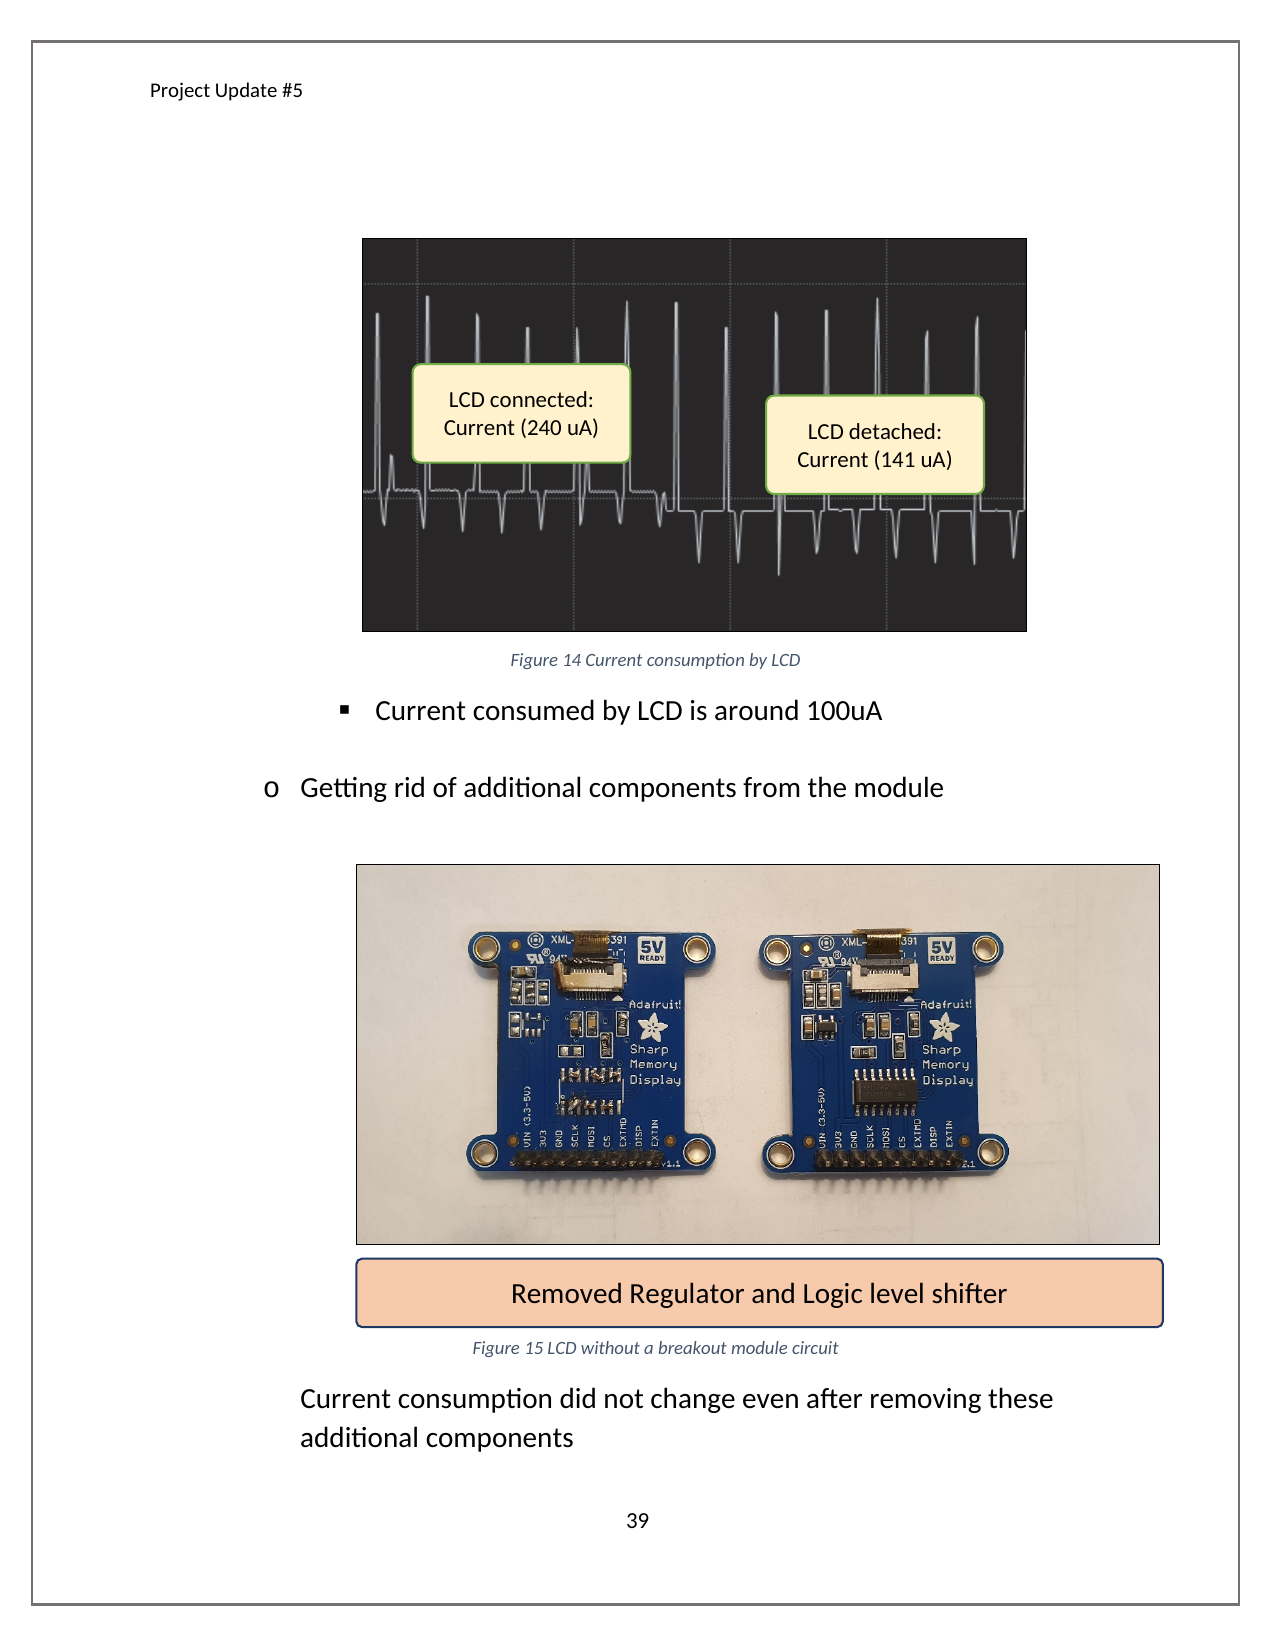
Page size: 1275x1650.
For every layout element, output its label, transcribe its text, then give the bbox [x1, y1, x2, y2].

list Current consumed by LCD is around 100uA [338, 692, 1163, 727]
picture [357, 865, 1159, 1244]
text Current consumption did not change even after removing these additional components [300, 1380, 1163, 1454]
picture [363, 239, 1026, 631]
text Figure 15 LCD without a breakout module circuit [150, 1337, 1163, 1359]
list Getting rid of additional components from the module [263, 769, 1163, 806]
text Figure 14 Current consumption by LCD [150, 648, 1163, 671]
